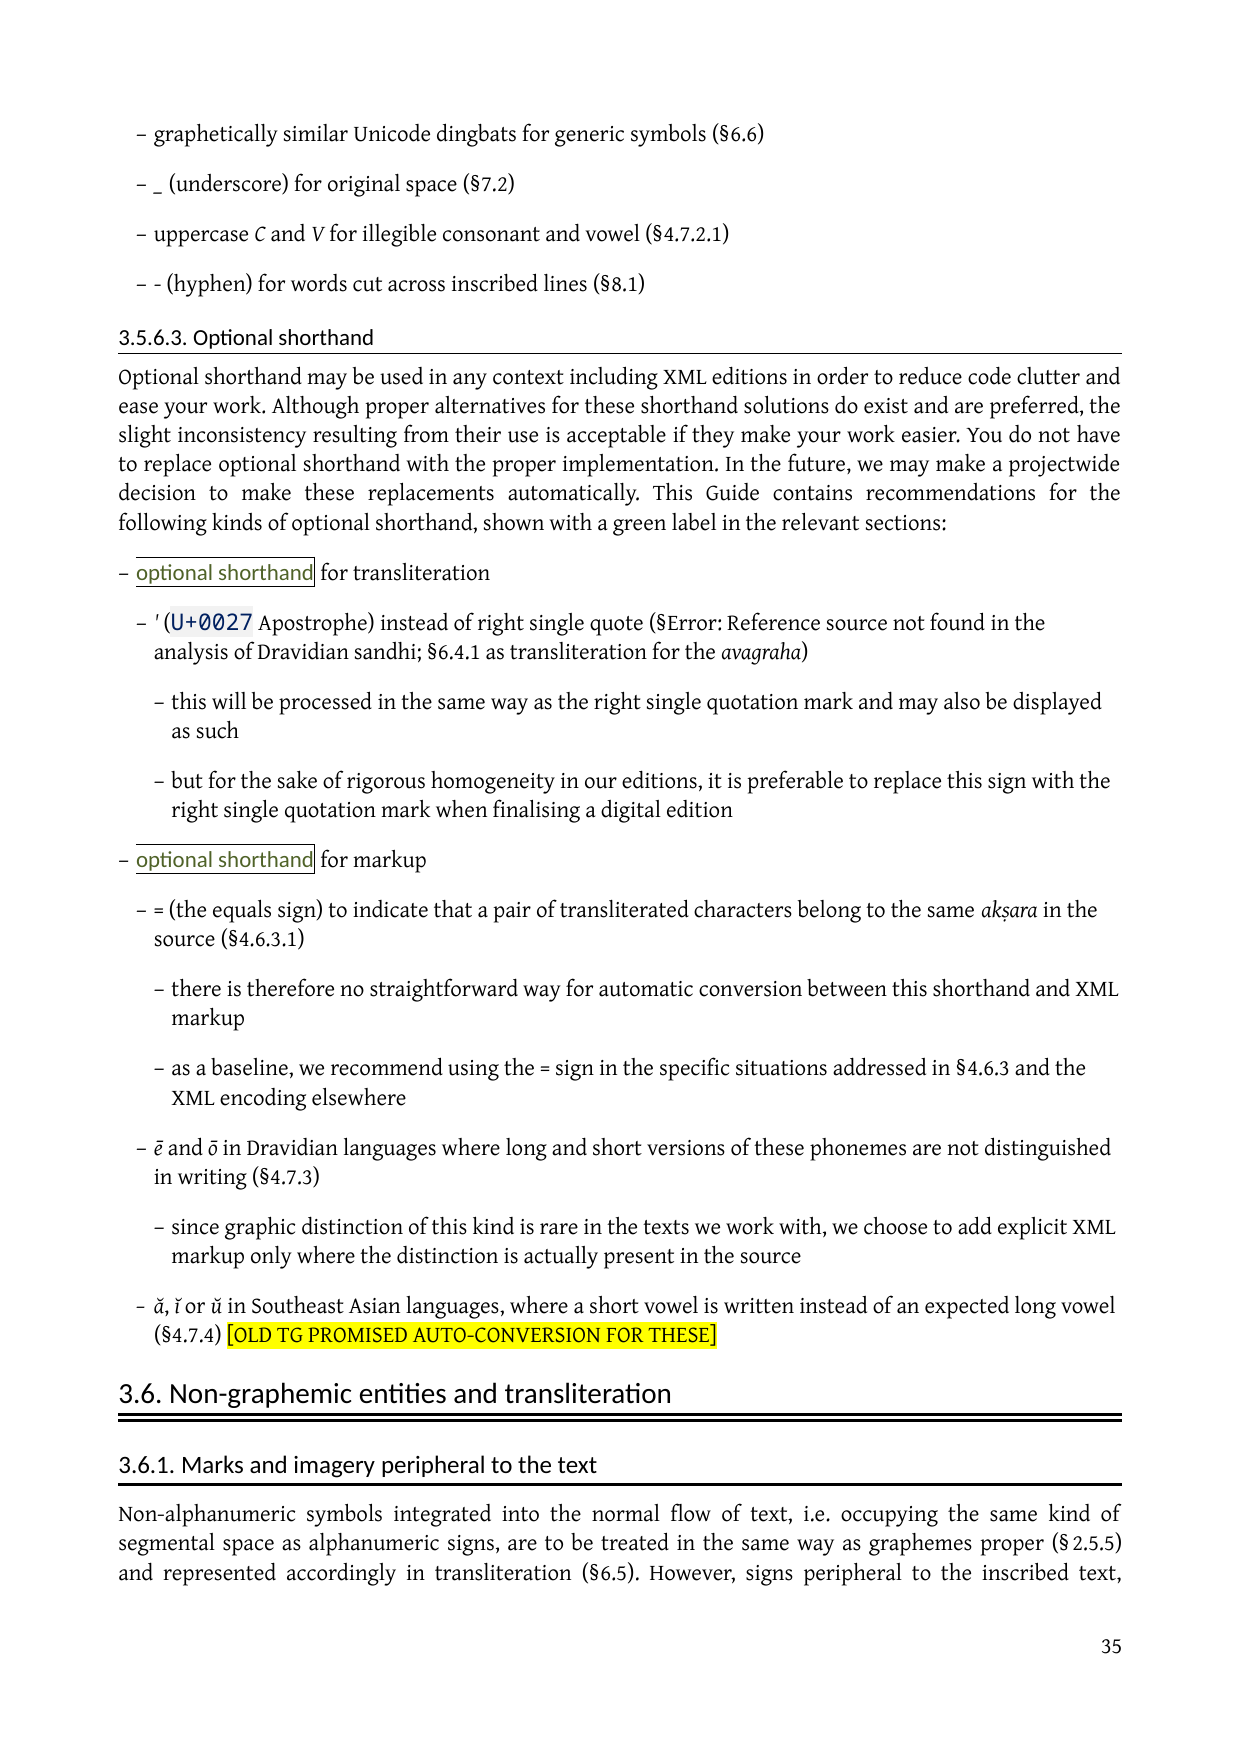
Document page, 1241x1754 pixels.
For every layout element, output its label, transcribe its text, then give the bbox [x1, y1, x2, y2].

subtitle Non-graphemic entities and transliteration [118, 1373, 1122, 1413]
list since graphic distinction of this kind is rare in the texts we work with, we choose to add explicit XML markup only where the distinction is actually present in the source [153, 1211, 1122, 1269]
list ă, ĭ or ŭ in Southeast Asian languages, where a short vowel is written instead of an expected long vowel (§4.7.4) [OLD TG PROMISED AUTO-CONVERSION FOR THESE] [136, 1290, 1122, 1348]
list this will be processed in the same way as the right single quotation mark and may also be displayed as such [153, 686, 1122, 744]
list _ (underscore) for original space (§7.2) [136, 168, 1122, 197]
subtitle Marks and imagery peripheral to the text [118, 1447, 1122, 1483]
list uppercase C and V for illegible consonant and vowel (§4.7.2.1) [136, 218, 1122, 247]
list optional shorthand for markup [118, 844, 314, 873]
list graphetically similar Unicode dingbats for generic symbols (§6.6) [136, 118, 1122, 147]
text Optional shorthand may be used in any context including XML editions in order to reduce code clutter and ease your work. Although proper alternatives for these shorthand solutions do exist and are preferred, the slight inconsistency resulting from their use is acceptable if they make your work easier. You do not have to replace optional shorthand with the proper implementation. In the future, we may make a projectwide decision to make these replacements automatically. This Guide contains recommendations for the following kinds of optional shorthand, shown with a green label in the relevant sections: [118, 361, 1122, 536]
list - (hyphen) for words cut across inscribed lines (§8.1) [136, 268, 1122, 297]
list as a baseline, we recommend using the = sign in the specific situations addressed in §4.6.3 and the XML encoding elsewhere [153, 1052, 1122, 1111]
list ē and ō in Dravidian languages where long and short versions of these phonemes are not distinguished in writing (§4.7.3) [136, 1132, 1122, 1190]
list optional shorthand for transliteration [118, 557, 314, 586]
subtitle Optional shorthand [118, 322, 1122, 353]
list = (the equals sign) to indicate that a pair of transliterated characters belong to the same akṣara in the source (§4.6.3.1) [136, 894, 1122, 952]
list optional shorthand for markup [315, 844, 1122, 873]
list optional shorthand for transliteration [315, 557, 1122, 586]
list there is therefore no straightforward way for automatic conversion between this shorthand and XML markup [153, 973, 1122, 1032]
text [118, 1498, 1122, 1586]
list but for the sake of rigorous homogeneity in our editions, it is preferable to replace this sign with the right single quotation mark when finalising a digital edition [153, 765, 1122, 823]
